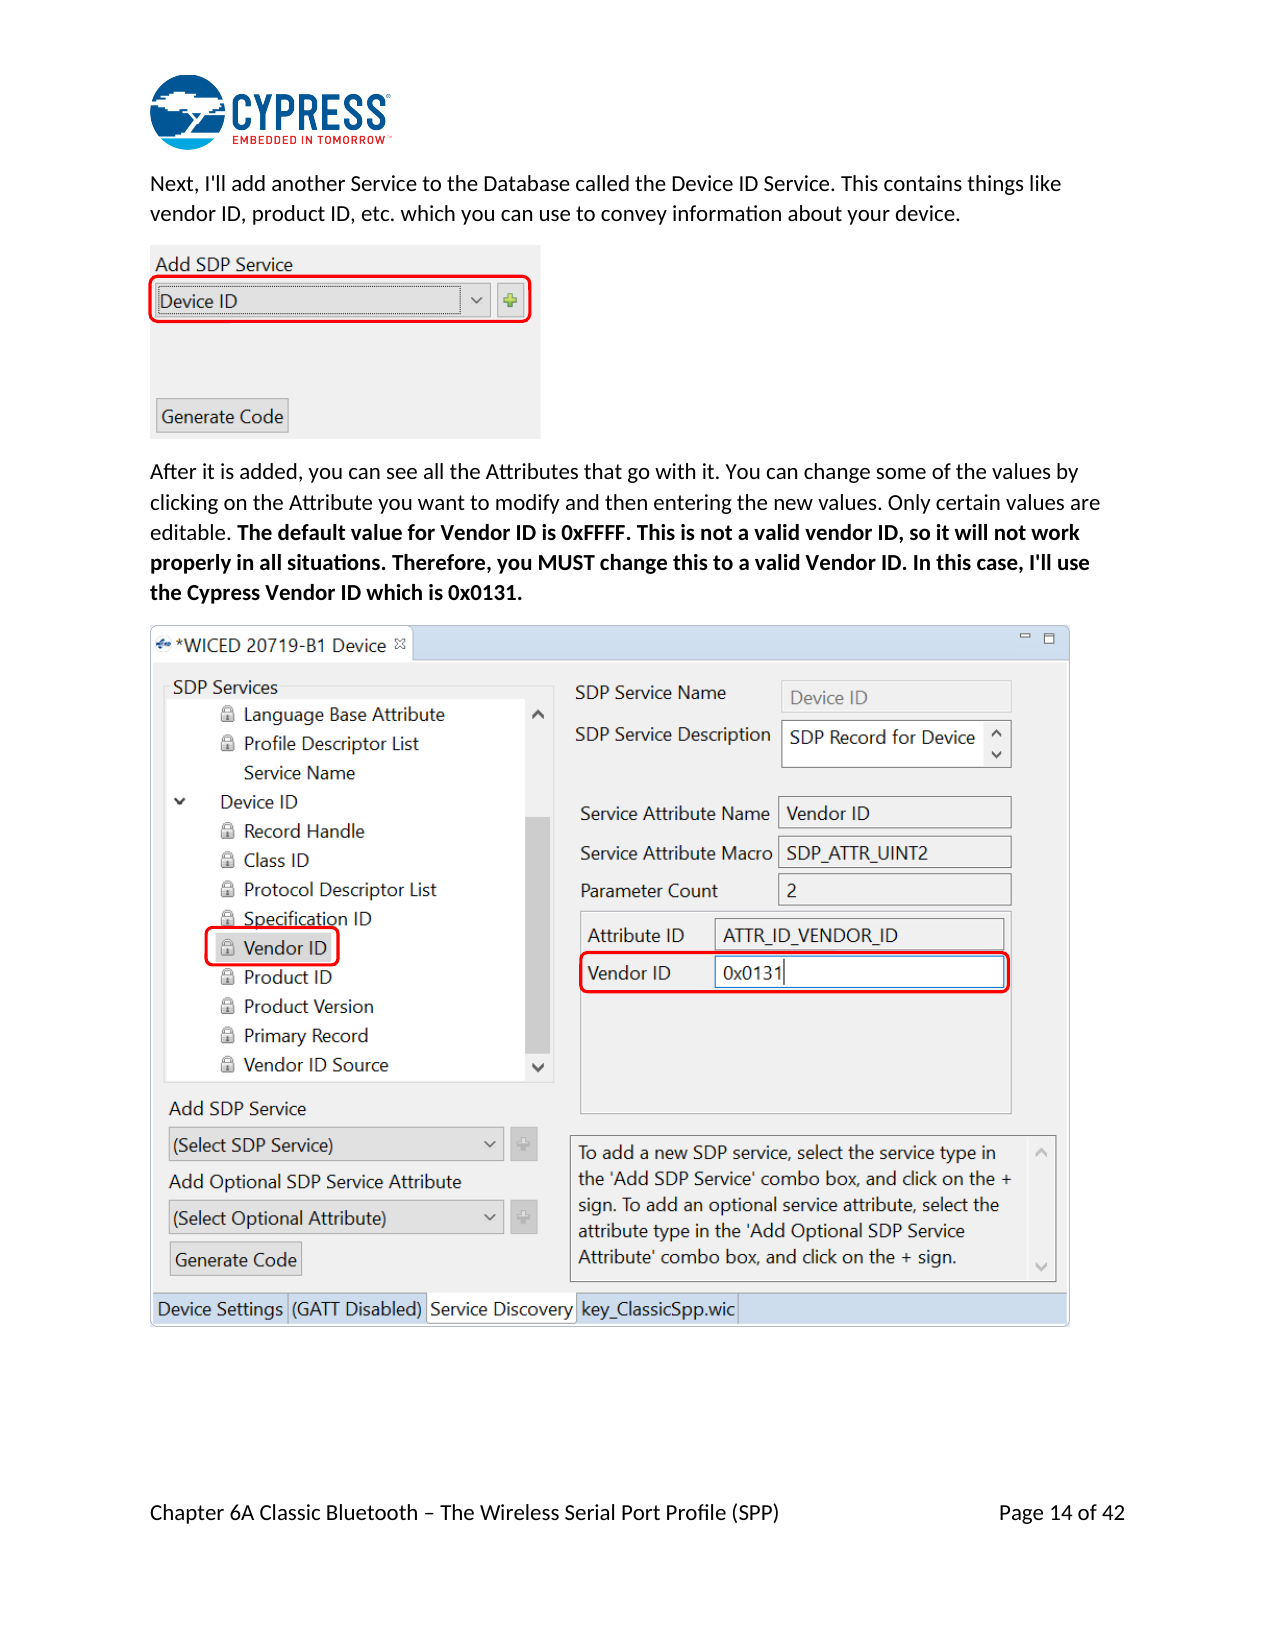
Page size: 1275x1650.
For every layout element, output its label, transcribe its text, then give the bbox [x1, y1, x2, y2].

picture [150, 75, 392, 150]
text After it is added, you can see all the Attributes that go with it. You can change some of the values by clicking on the Attribute you want to modify and then entering the new values. Only certain values are editable. The default value for Vendor ID is 0xFFFF. This is not a valid vendor ID, so it will not work properly in all situations. Therefore, you MUST change this to a valid Vendor ID. In this case, I'll use the Cypress Vendor ID which is 0x0131. [150, 457, 1125, 606]
picture [152, 278, 528, 319]
picture [150, 625, 1070, 1327]
picture [150, 245, 541, 439]
text Next, I'll add another Service to the Database called the Device ID Service. This contains things like vendor ID, product ID, etc. which you can use to convey information about your device. [150, 169, 1125, 227]
